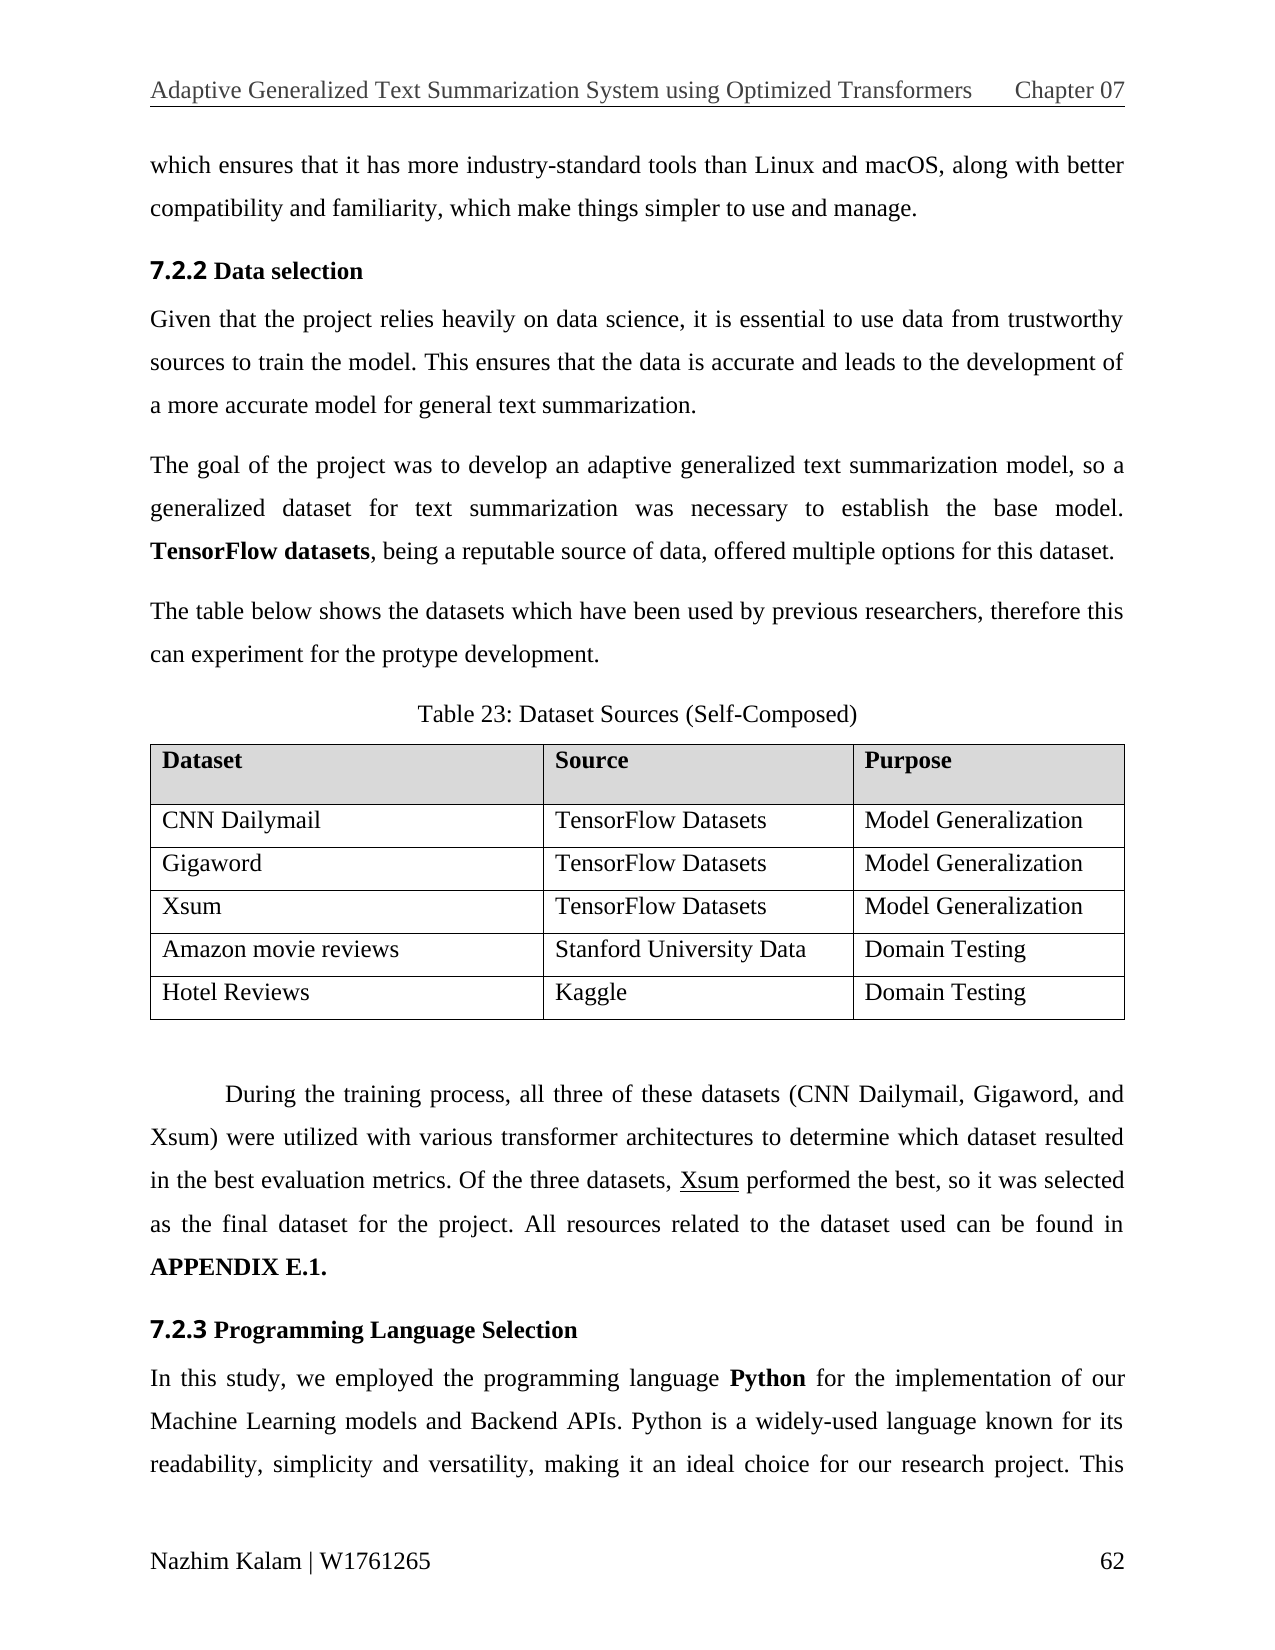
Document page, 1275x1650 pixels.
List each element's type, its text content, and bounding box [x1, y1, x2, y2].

table_header Dataset [151, 745, 543, 804]
table_cell Model Generalization [854, 805, 1124, 847]
table_cell Amazon movie reviews [151, 934, 543, 976]
table_cell Domain Testing [854, 977, 1124, 1018]
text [150, 1363, 1125, 1478]
table_header Purpose [854, 745, 1124, 804]
table_cell Xsum [151, 891, 543, 933]
table_cell TensorFlow Datasets [544, 891, 853, 933]
table_cell TensorFlow Datasets [544, 848, 853, 890]
table_cell TensorFlow Datasets [544, 805, 853, 847]
table_header Source [544, 745, 853, 804]
table_cell Domain Testing [854, 934, 1124, 976]
subtitle 7.2.3 Programming Language Selection [150, 1312, 1125, 1346]
subtitle 7.2.2 Data selection [150, 253, 1125, 287]
text During the training process, all three of these datasets (CNN Dailymail, Gigaword, and Xsum) were utilized with various transformer architectures to determine which dataset resulted in the best evaluation metrics. Of the three datasets, Xsum performed the best, so it was selected as the final dataset for the project. All resources related to the dataset used can be found in APPENDIX E.1. [150, 1079, 1125, 1281]
table_cell Model Generalization [854, 848, 1124, 890]
table_cell Model Generalization [854, 891, 1124, 933]
table_cell Kaggle [544, 977, 853, 1018]
text The table below shows the datasets which have been used by previous researchers, therefore this can experiment for the protype development. [150, 596, 1125, 668]
text The goal of the project was to develop an adaptive generalized text summarization model, so a generalized dataset for text summarization was necessary to establish the base model. TensorFlow datasets, being a reputable source of data, offered multiple options for this dataset. [150, 450, 1125, 565]
table_cell Stanford University Data [544, 934, 853, 976]
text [150, 150, 1125, 222]
text Given that the project relies heavily on data science, it is essential to use data from trustworthy sources to train the model. This ensures that the data is accurate and leads to the development of a more accurate model for general text summarization. [150, 304, 1125, 419]
text Table : Dataset Sources (Self-Composed) [150, 699, 1125, 728]
table_cell CNN Dailymail [151, 805, 543, 847]
table_cell Gigaword [151, 848, 543, 890]
table_cell Hotel Reviews [151, 977, 543, 1018]
